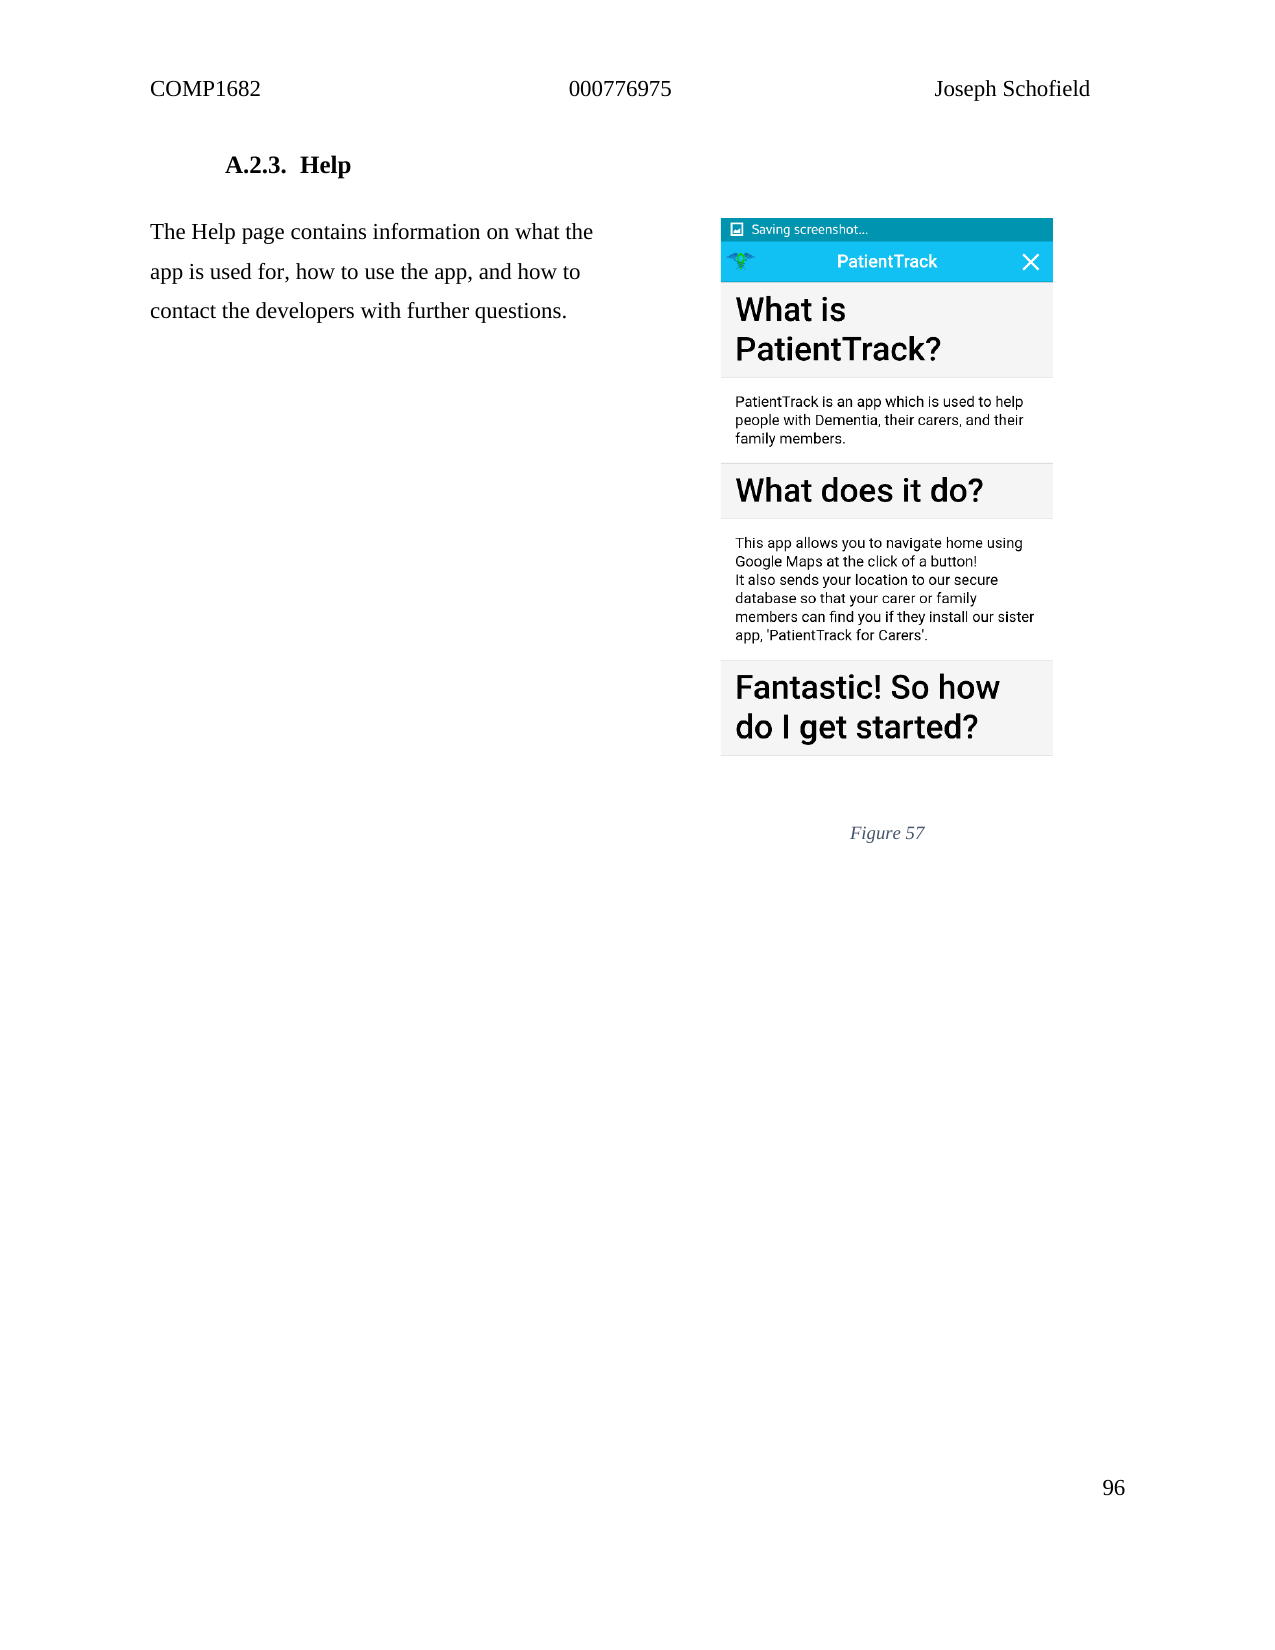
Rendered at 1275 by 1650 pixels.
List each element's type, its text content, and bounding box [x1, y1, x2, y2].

picture [851, 259, 857, 267]
picture [895, 255, 903, 267]
list Help [225, 150, 1125, 179]
picture [720, 283, 1053, 809]
picture [860, 256, 866, 267]
picture [720, 218, 1053, 240]
picture [1024, 257, 1036, 269]
picture [870, 259, 877, 265]
picture [839, 255, 845, 267]
table_header The Help page contains information on what the app is used for, how to use the app, and how to contact the developers with further questions. [139, 218, 637, 864]
